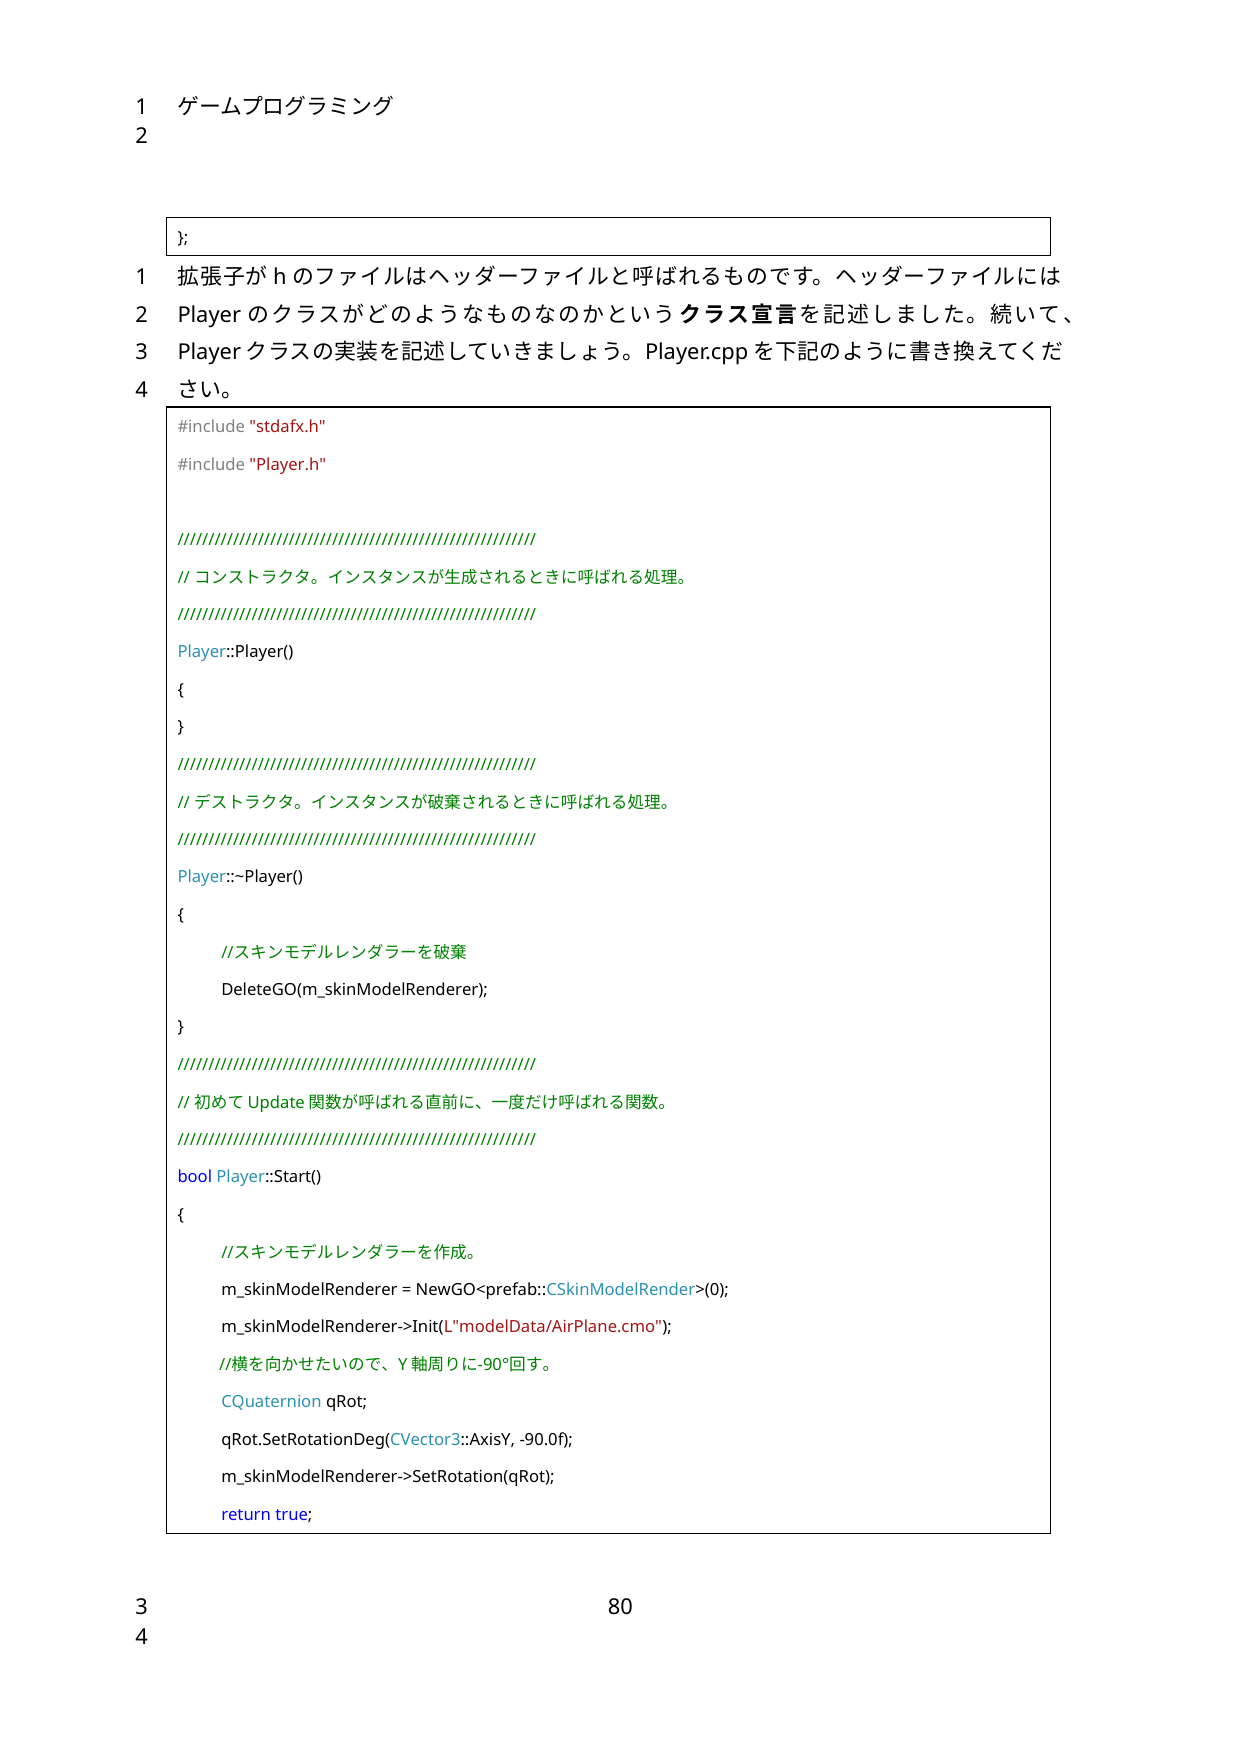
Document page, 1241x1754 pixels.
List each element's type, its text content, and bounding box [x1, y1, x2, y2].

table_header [167, 408, 1050, 1532]
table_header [167, 218, 1050, 255]
text 拡張子がhのファイルはヘッダーファイルと呼ばれるものです。ヘッダーファイルにはPlayerのクラスがどのようなものなのかというクラス宣言を記述しました。続いて、Playerクラスの実装を記述していきましょう。Player.cppを下記のように書き換えてください。 [177, 256, 1063, 406]
